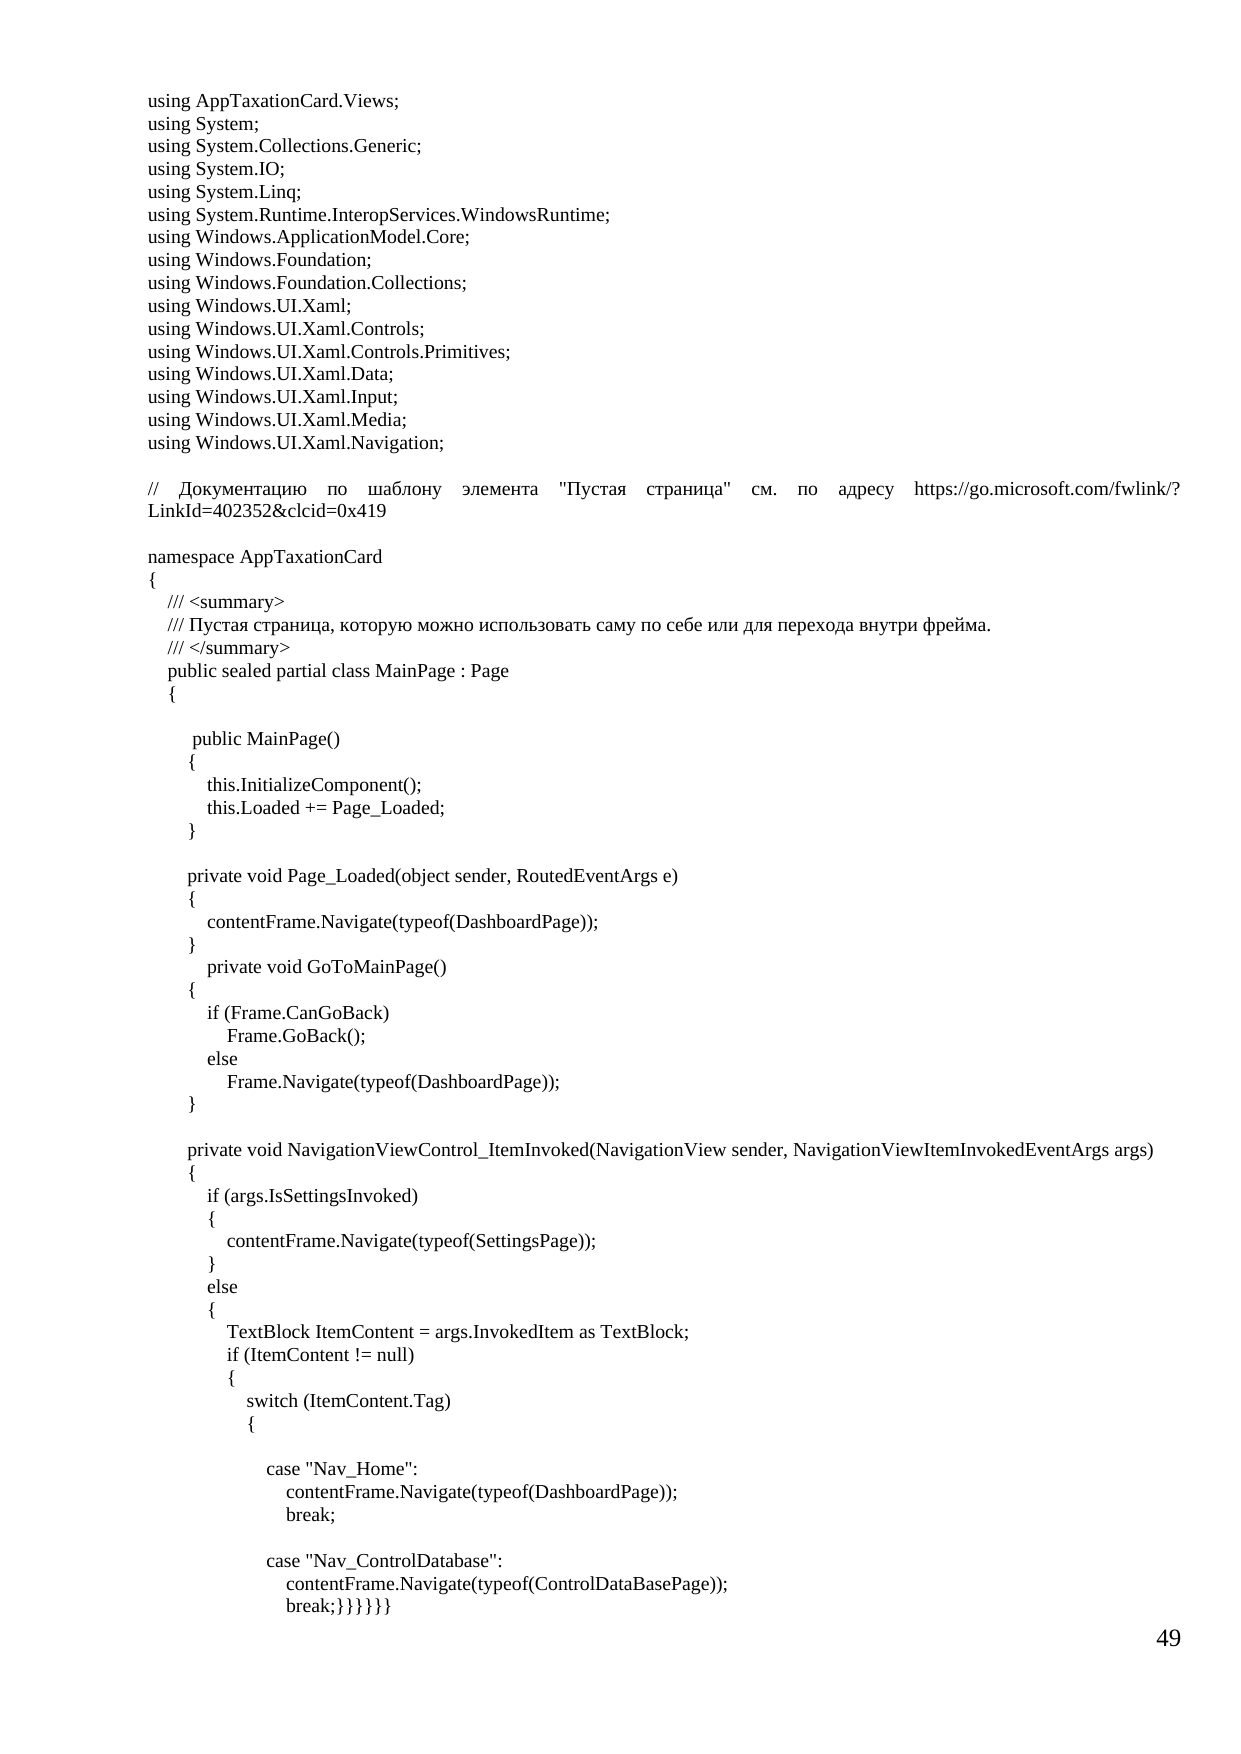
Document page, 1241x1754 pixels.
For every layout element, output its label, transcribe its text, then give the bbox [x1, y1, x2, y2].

text else [148, 1047, 1181, 1069]
text break; [148, 1503, 1181, 1526]
text using AppTaxationCard.Views; [148, 89, 1181, 111]
text case "Nav_Home": [148, 1457, 1181, 1480]
text private void Page_Loaded(object sender, RoutedEventArgs e) [148, 864, 1181, 887]
text using Windows.UI.Xaml.Controls; [148, 317, 1181, 339]
text using Windows.ApplicationModel.Core; [148, 226, 1181, 248]
text { [148, 1412, 1181, 1434]
text { [148, 1298, 1181, 1321]
text private void GoToMainPage() [148, 956, 1181, 978]
text using Windows.UI.Xaml.Data; [148, 362, 1181, 385]
text case "Nav_ControlDatabase": [148, 1549, 1181, 1571]
text contentFrame.Navigate(typeof(DashboardPage)); [148, 910, 1181, 933]
text else [148, 1275, 1181, 1298]
text { [148, 750, 1181, 773]
text namespace AppTaxationCard [148, 545, 1181, 568]
text contentFrame.Navigate(typeof(DashboardPage)); [148, 1480, 1181, 1503]
text { [148, 568, 1181, 591]
text { [148, 682, 1181, 704]
text /// <summary> [148, 591, 1181, 613]
text if (args.IsSettingsInvoked) [148, 1184, 1181, 1206]
text TextBlock ItemContent = args.InvokedItem as TextBlock; [148, 1321, 1181, 1343]
text this.InitializeComponent(); [148, 773, 1181, 796]
text } [148, 1092, 1181, 1115]
text using System.IO; [148, 157, 1181, 180]
text switch (ItemContent.Tag) [148, 1389, 1181, 1412]
text { [148, 1206, 1181, 1229]
text this.Loaded += Page_Loaded; [148, 796, 1181, 819]
text contentFrame.Navigate(typeof(SettingsPage)); [148, 1229, 1181, 1252]
text public sealed partial class MainPage : Page [148, 659, 1181, 682]
text using Windows.UI.Xaml.Media; [148, 408, 1181, 431]
text using Windows.Foundation; [148, 248, 1181, 271]
text using System.Linq; [148, 180, 1181, 203]
text if (ItemContent != null) [148, 1343, 1181, 1366]
text using System.Collections.Generic; [148, 134, 1181, 157]
text using Windows.UI.Xaml.Navigation; [148, 431, 1181, 454]
text if (Frame.CanGoBack) [148, 1001, 1181, 1024]
text using Windows.UI.Xaml.Input; [148, 385, 1181, 408]
text } [148, 819, 1181, 841]
text // Документацию по шаблону элемента "Пустая страница" см. по адресу https://go.microsoft.com/fwlink/?LinkId=402352&clcid=0x419 [148, 476, 1181, 522]
text using System.Runtime.InteropServices.WindowsRuntime; [148, 203, 1181, 226]
text using Windows.Foundation.Collections; [148, 271, 1181, 294]
text Frame.Navigate(typeof(DashboardPage)); [148, 1069, 1181, 1092]
text } [148, 1252, 1181, 1275]
text private void NavigationViewControl_ItemInvoked(NavigationView sender, NavigationViewItemInvokedEventArgs args) [148, 1138, 1181, 1161]
text using Windows.UI.Xaml.Controls.Primitives; [148, 339, 1181, 362]
text { [148, 887, 1181, 910]
text { [148, 978, 1181, 1001]
text contentFrame.Navigate(typeof(ControlDataBasePage)); [148, 1571, 1181, 1594]
text Frame.GoBack(); [148, 1024, 1181, 1047]
text /// </summary> [148, 636, 1181, 659]
text } [148, 933, 1181, 956]
text { [148, 1161, 1181, 1184]
text using Windows.UI.Xaml; [148, 294, 1181, 317]
text public MainPage() [148, 727, 1181, 750]
text break;}}}}}} [148, 1594, 1181, 1617]
text using System; [148, 111, 1181, 134]
text { [148, 1366, 1181, 1389]
text /// Пустая страница, которую можно использовать саму по себе или для перехода внутри фрейма. [148, 613, 1181, 636]
